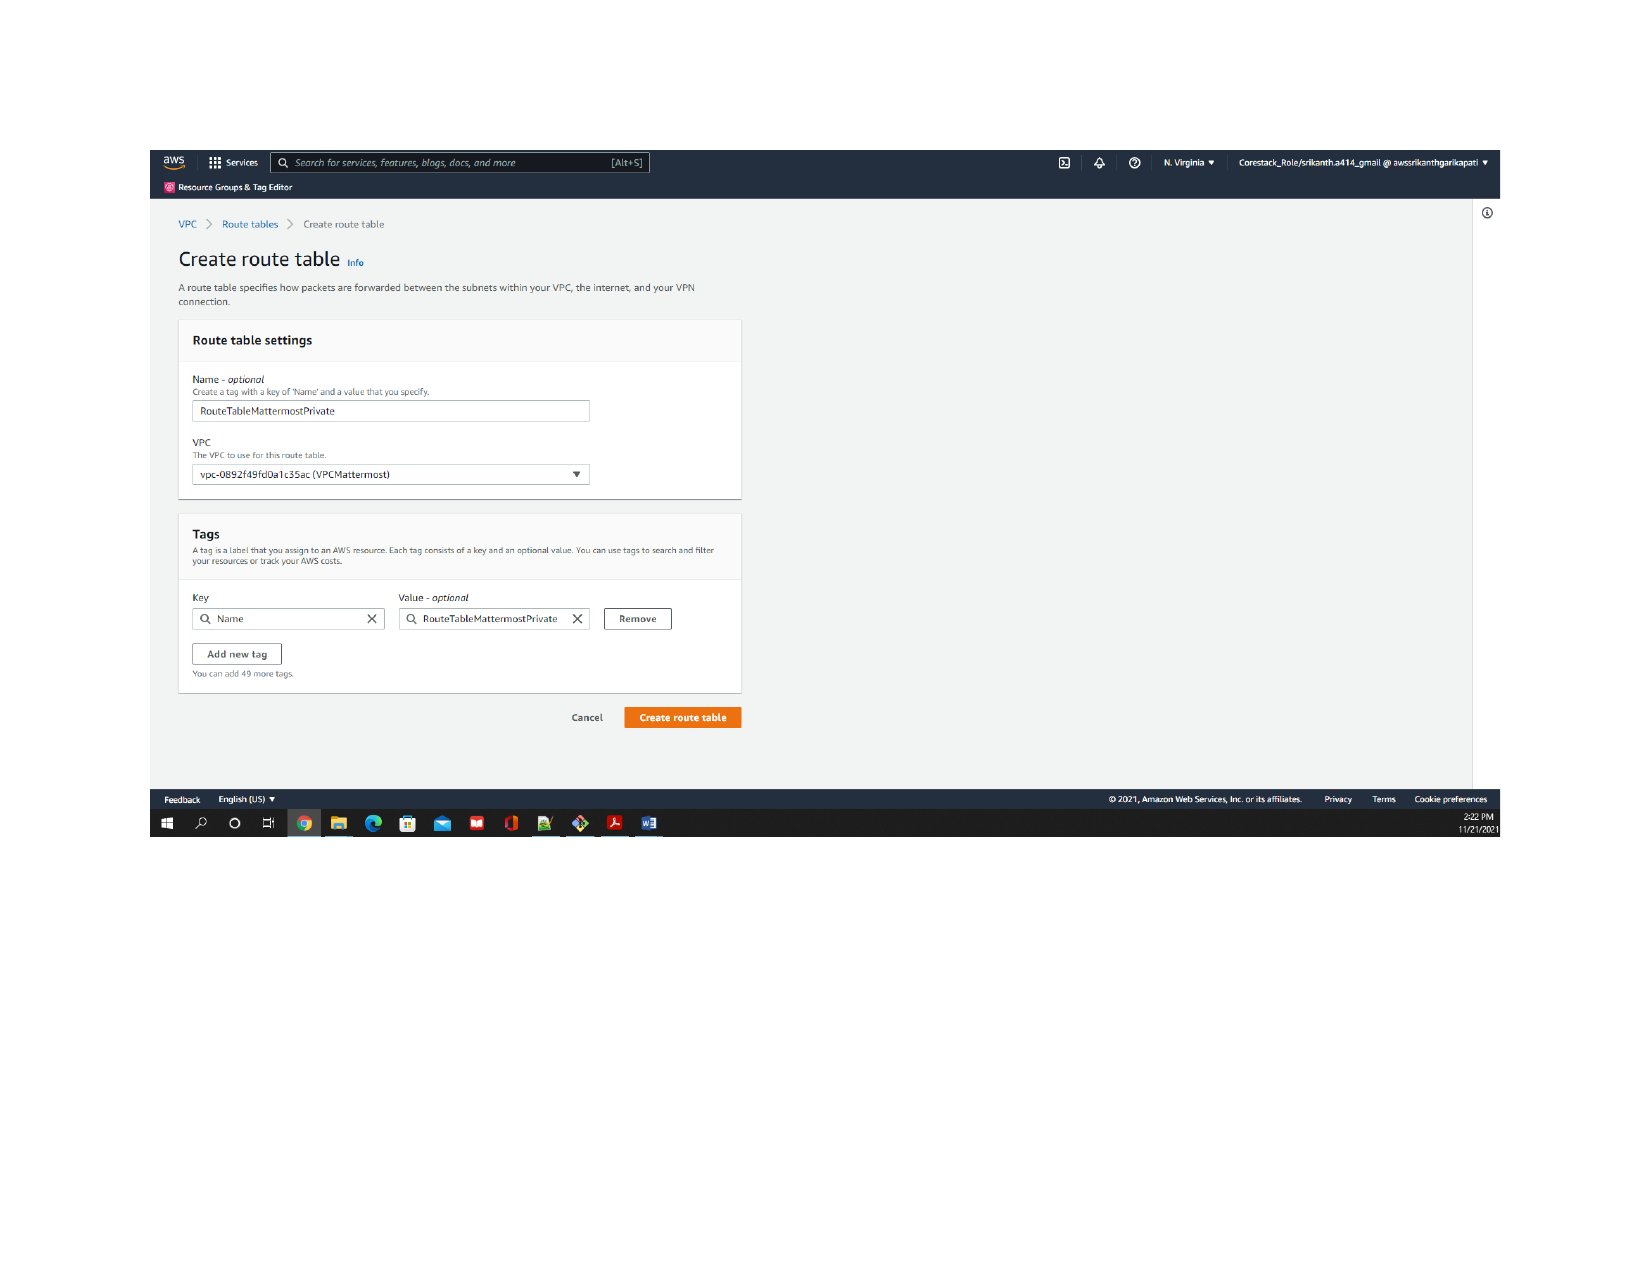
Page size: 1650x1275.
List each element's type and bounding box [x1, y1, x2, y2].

picture [150, 150, 1500, 837]
